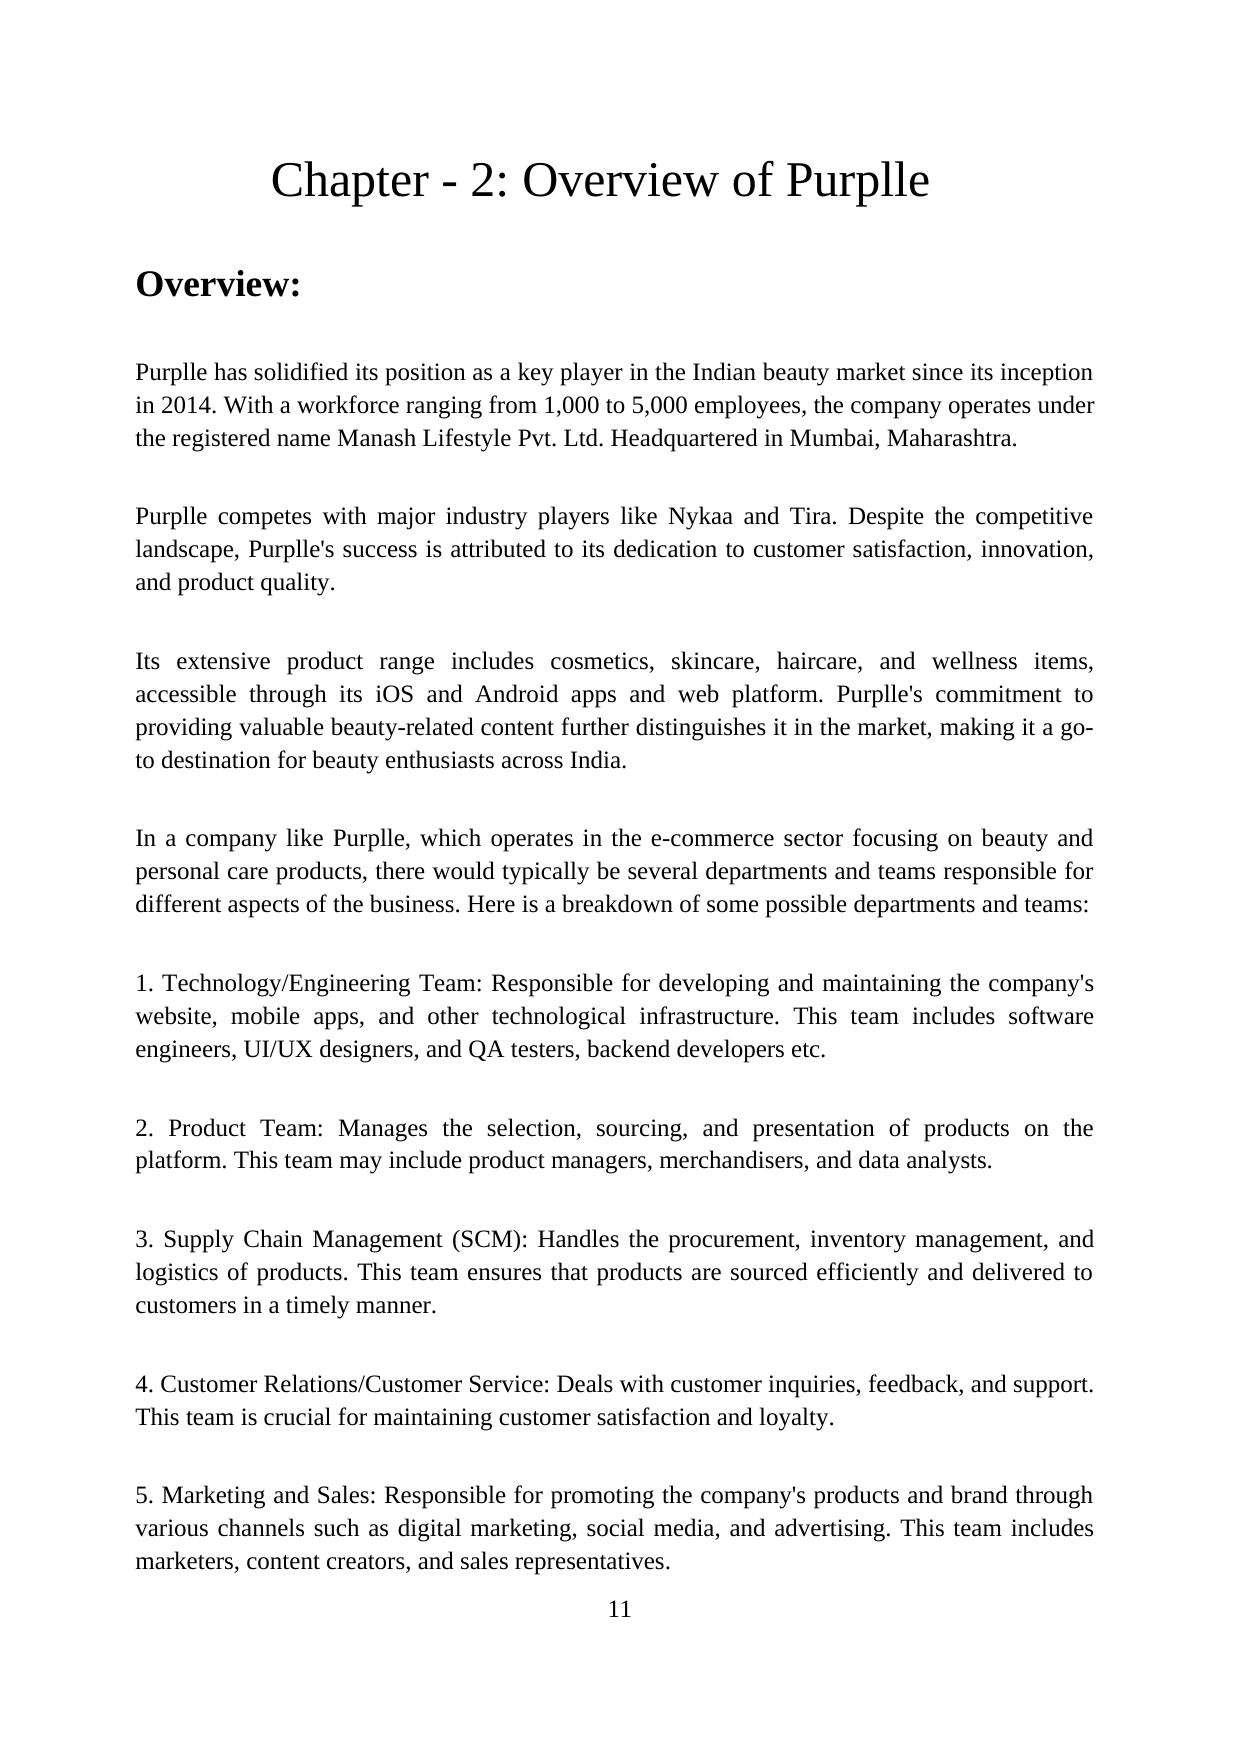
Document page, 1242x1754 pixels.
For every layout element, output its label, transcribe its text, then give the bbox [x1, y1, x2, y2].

subtitle Its extensive product range includes cosmetics, skincare, haircare, and wellness items, accessible through its iOS and Android apps and web platform. Purplle's commitment to providing valuable beauty-related content further distinguishes it in the market, making it a go-to destination for beauty enthusiasts across India. [135, 646, 1095, 774]
subtitle 3. Supply Chain Management (SCM): Handles the procurement, inventory management, and logistics of products. This team ensures that products are sourced efficiently and delivered to customers in a timely manner. [135, 1224, 1095, 1319]
subtitle Purplle competes with major industry players like Nykaa and Tira. Despite the competitive landscape, Purplle's success is attributed to its dedication to customer satisfaction, innovation, and product quality. [135, 501, 1095, 596]
subtitle 2. Product Team: Manages the selection, sourcing, and presentation of products on the platform. This team may include product managers, merchandisers, and data analysts. [135, 1113, 1095, 1174]
subtitle Chapter - 2: Overview of Purplle [135, 150, 1066, 207]
subtitle 4. Customer Relations/Customer Service: Deals with customer inquiries, feedback, and support. This team is crucial for maintaining customer satisfaction and loyalty. [135, 1369, 1095, 1431]
subtitle Purplle has solidified its position as a key player in the Indian beauty market since its inception in 2014. With a workforce ranging from 1,000 to 5,000 employees, the company operates under the registered name Manash Lifestyle Pvt. Ltd. Headquartered in Mumbai, Maharashtra. [135, 357, 1095, 451]
subtitle Overview: [135, 262, 1066, 305]
subtitle 1. Technology/Engineering Team: Responsible for developing and maintaining the company's website, mobile apps, and other technological infrastructure. This team includes software engineers, UI/UX designers, and QA testers, backend developers etc. [135, 968, 1095, 1063]
subtitle In a company like Purplle, which operates in the e-commerce sector focusing on beauty and personal care products, there would typically be several departments and teams responsible for different aspects of the business. Here is a breakdown of some possible departments and teams: [135, 823, 1095, 918]
subtitle 5. Marketing and Sales: Responsible for promoting the company's products and brand through various channels such as digital marketing, social media, and advertising. This team includes marketers, content creators, and sales representatives. [135, 1480, 1095, 1575]
